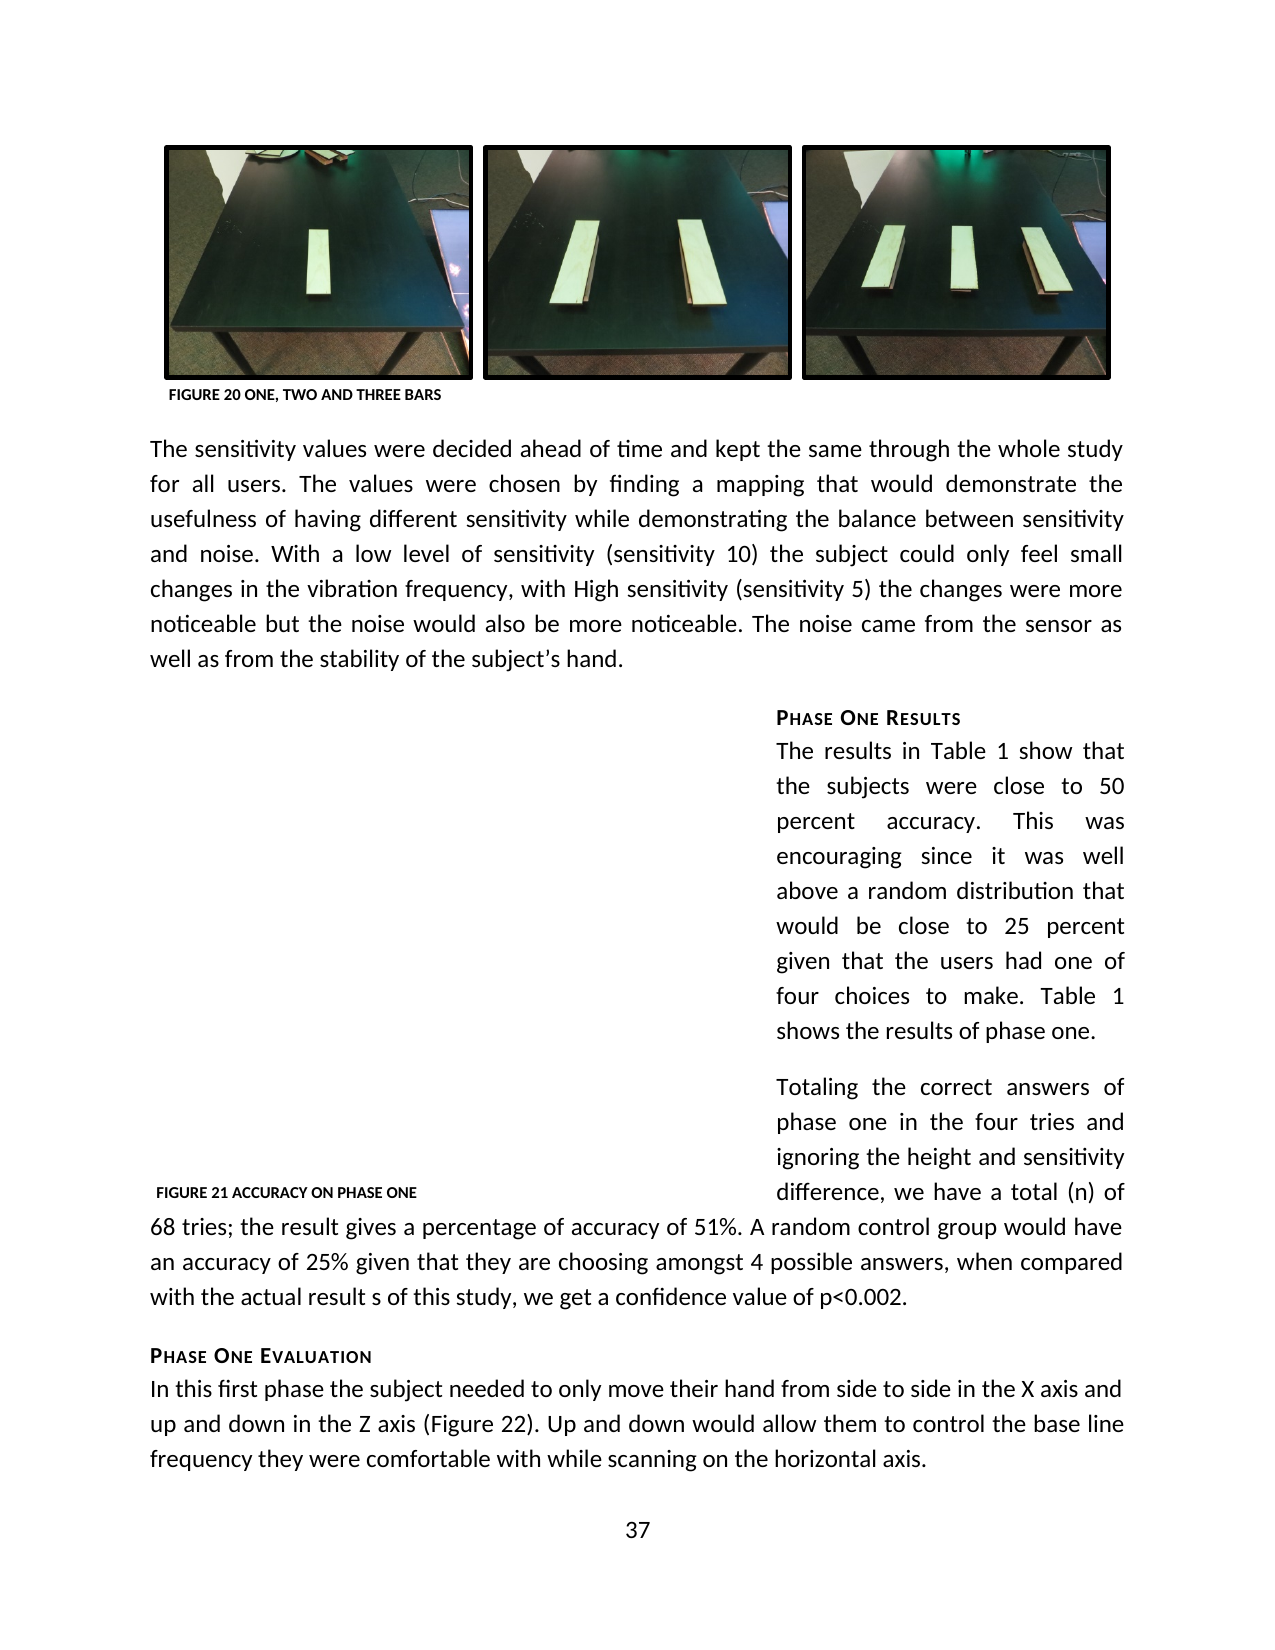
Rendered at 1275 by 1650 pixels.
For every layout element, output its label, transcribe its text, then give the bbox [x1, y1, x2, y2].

text In this first phase the subject needed to only move their hand from side to side in the X axis and up and down in the Z axis (). Up and down would allow them to control the base line frequency they were comfortable with while scanning on the horizontal axis. [150, 1373, 1125, 1474]
picture [169, 150, 469, 375]
text The results in Table 1 show that the subjects were close to 50 percent accuracy. This was encouraging since it was well above a random distribution that would be close to 25 percent given that the users had one of four choices to make. Table 1 shows the results of phase one. [748, 735, 1125, 1046]
picture [806, 150, 1106, 375]
subtitle Phase One Results [150, 703, 1125, 731]
text Totaling the correct answers of phase one in the four tries and ignoring the height and sensitivity difference, we have a total (n) of 68 tries; the result gives a percentage of accuracy of 51%. A random control group would have an accuracy of 25% given that they are choosing amongst 4 possible answers, when compared with the actual result s of this study, we get a confidence value of p<0.002. [150, 1071, 1125, 1312]
picture [488, 150, 788, 375]
subtitle Phase One Evaluation [150, 1341, 1125, 1369]
